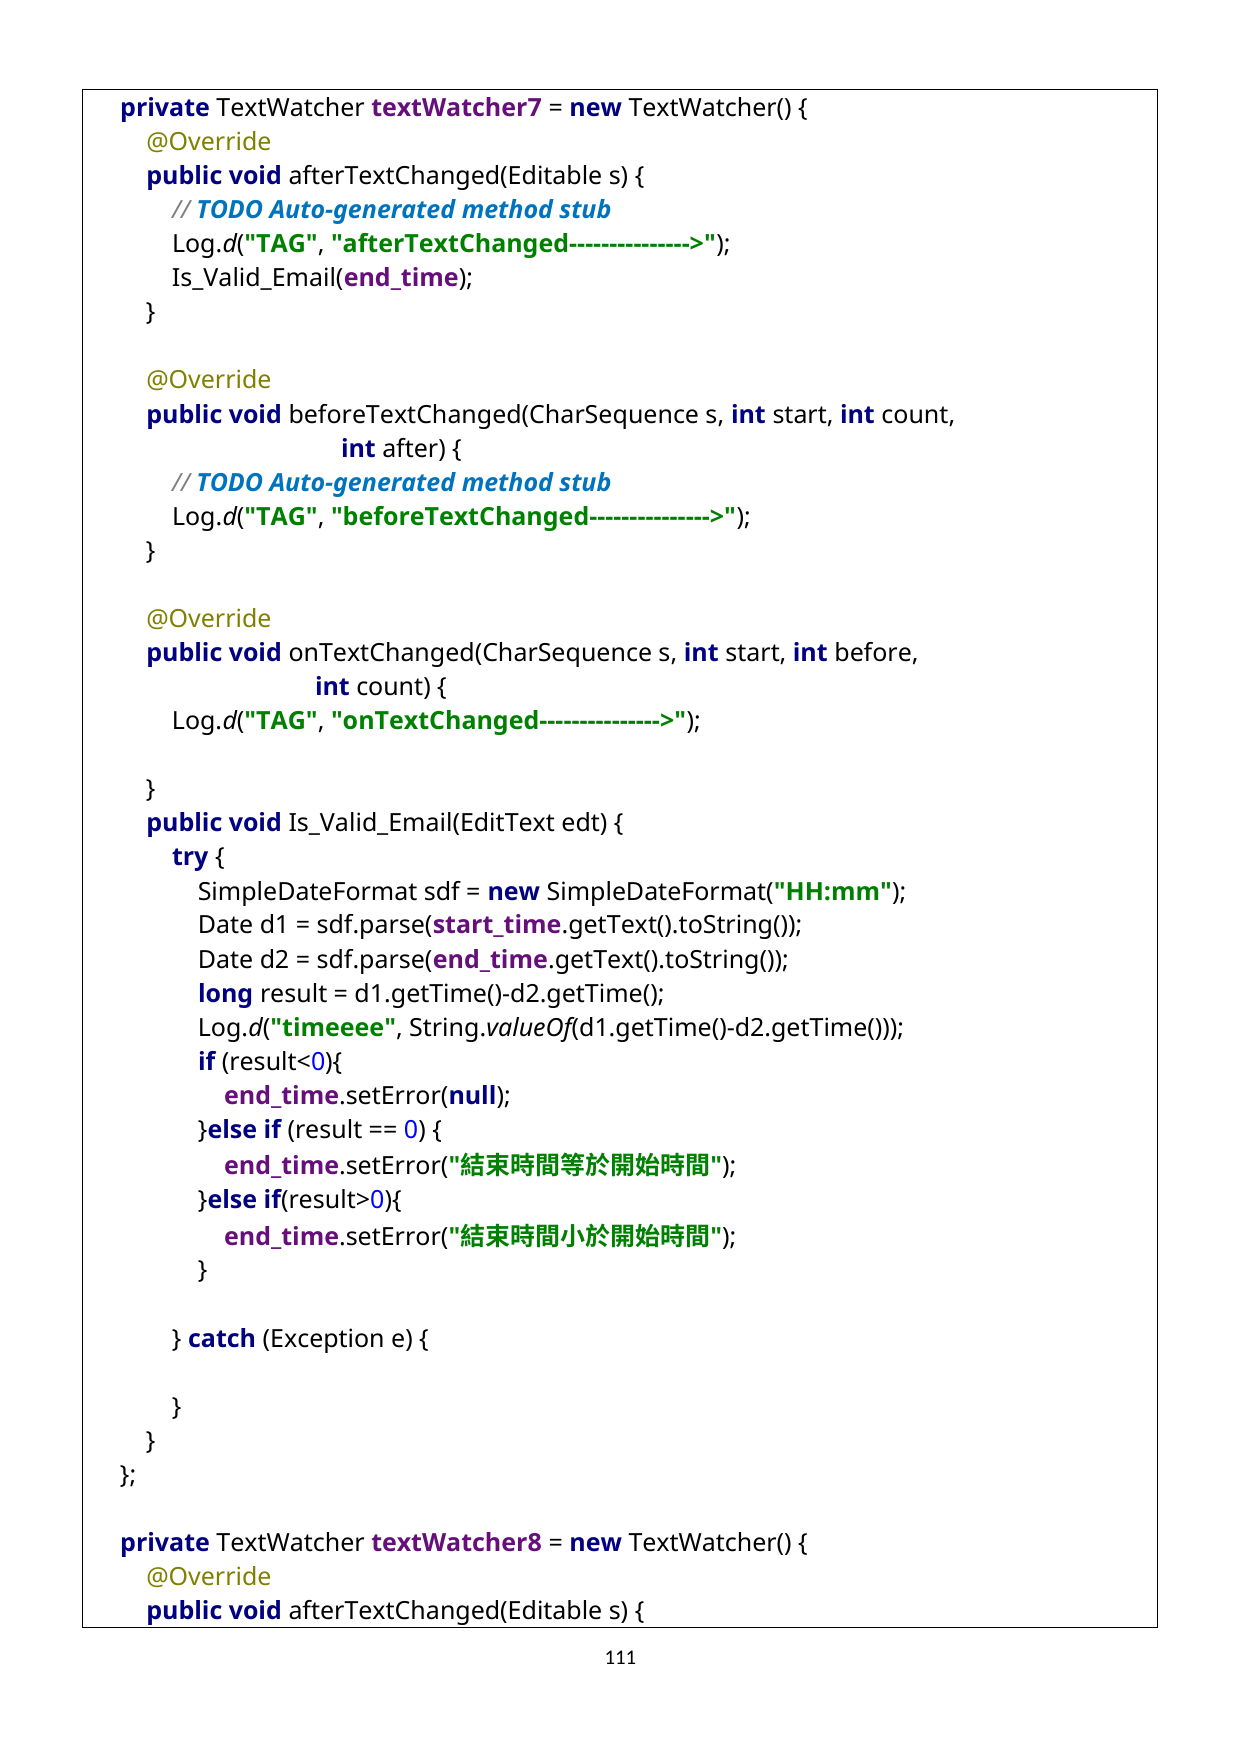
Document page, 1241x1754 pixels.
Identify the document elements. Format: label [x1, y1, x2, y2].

table_cell [83, 90, 1157, 1627]
